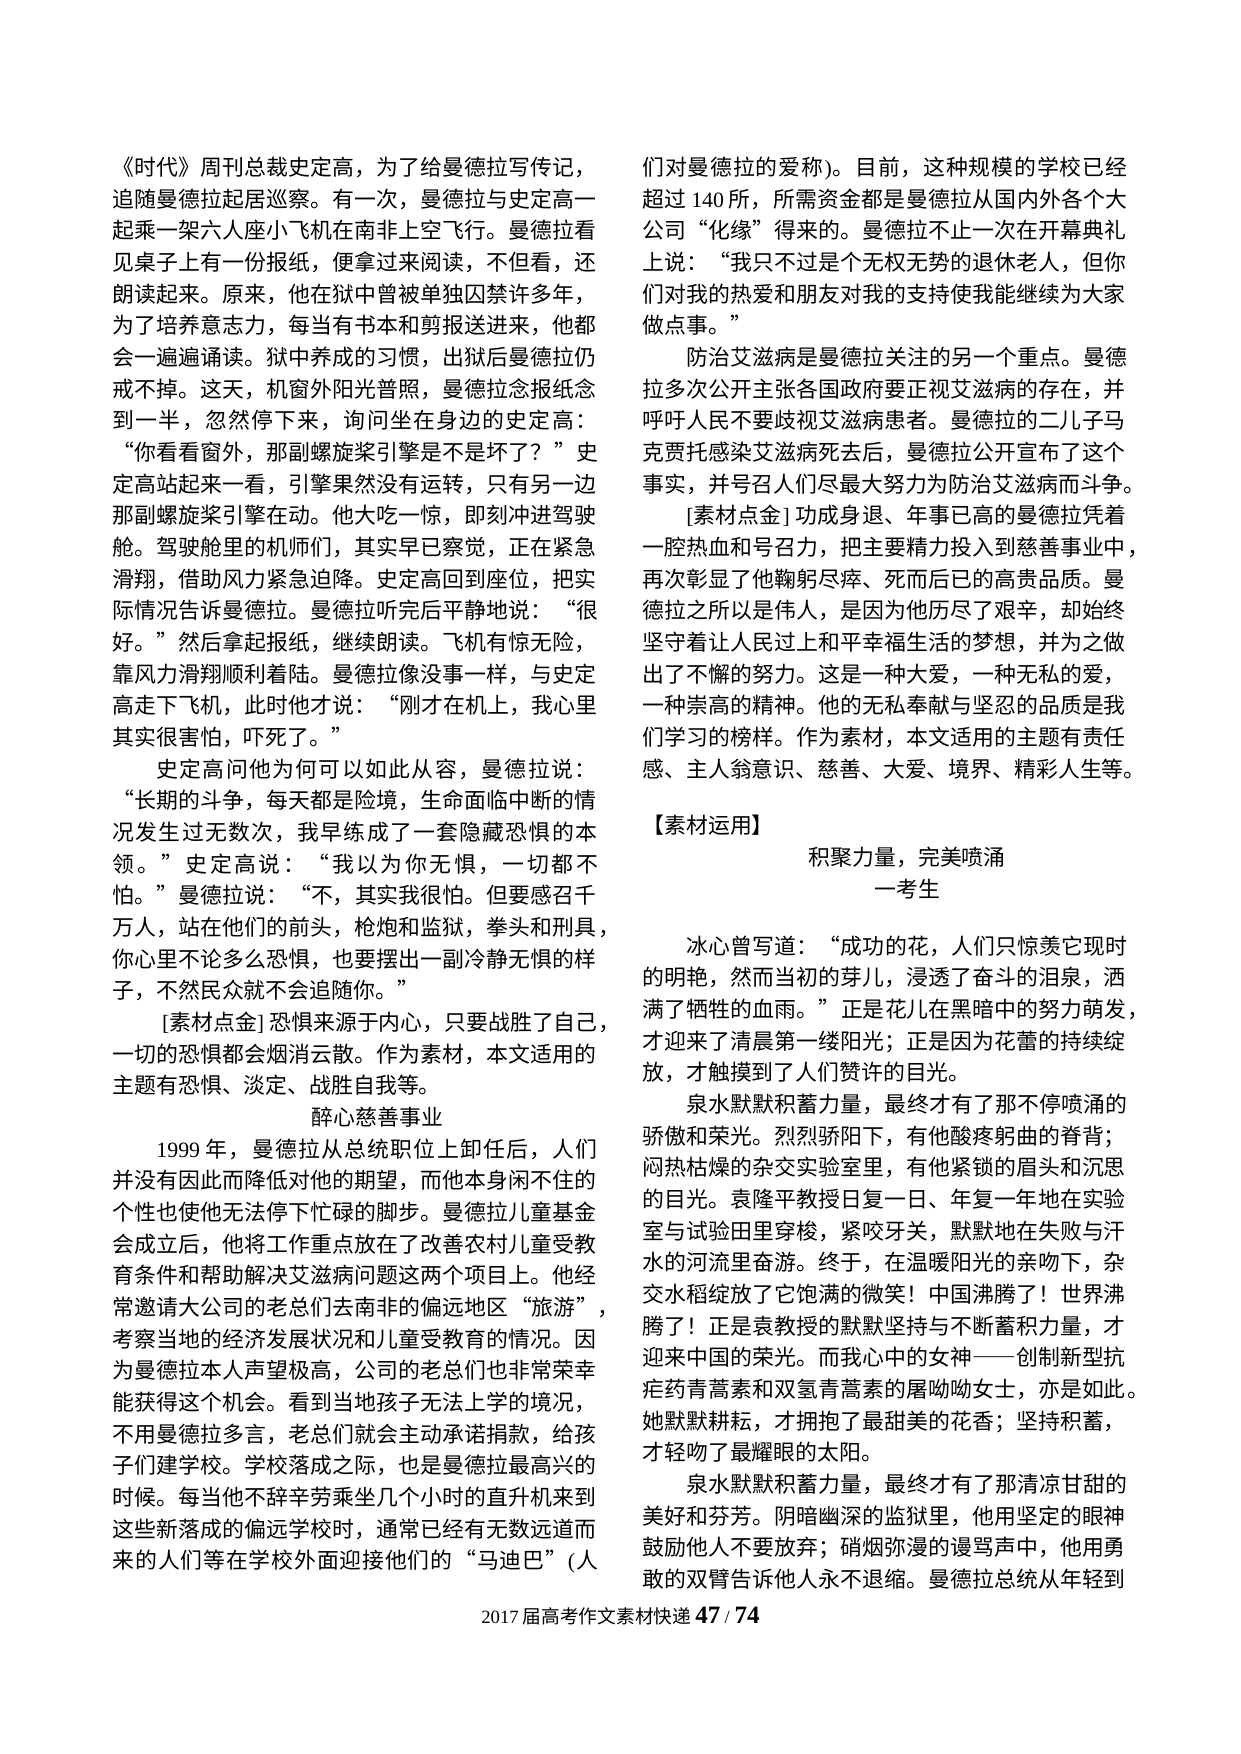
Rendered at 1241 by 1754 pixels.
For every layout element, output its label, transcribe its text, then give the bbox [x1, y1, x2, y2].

text 1999年，曼德拉从总统职位上卸任后，人们并没有因此而降低对他的期望，而他本身闲不住的个性也使他无法停下忙碌的脚步。曼德拉儿童基金会成立后，他将工作重点放在了改善农村儿童受教育条件和帮助解决艾滋病问题这两个项目上。他经常邀请大公司的老总们去南非的偏远地区“旅游”，考察当地的经济发展状况和儿童受教育的情况。因为曼德拉本人声望极高，公司的老总们也非常荣幸能获得这个机会。看到当地孩子无法上学的境况，不用曼德拉多言，老总们就会主动承诺捐款，给孩子们建学校。学校落成之际，也是曼德拉最高兴的时候。每当他不辞辛劳乘坐几个小时的直升机来到这些新落成的偏远学校时，通常已经有无数远道而来的人们等在学校外面迎接他们的“马迪巴”(人们对曼德拉的爱称)。目前，这种规模的学校已经超过140所，所需资金都是曼德拉从国内外各个大公司“化缘”得来的。曼德拉不止一次在开幕典礼上说：“我只不过是个无权无势的退休老人，但你们对我的热爱和朋友对我的支持使我能继续为大家做点事。” [112, 1132, 598, 1575]
text 积聚力量，完美喷涌 [642, 840, 1128, 872]
text 冰心曾写道：“成功的花，人们只惊羡它现时的明艳，然而当初的芽儿，浸透了奋斗的泪泉，洒满了牺牲的血雨。”正是花儿在黑暗中的努力萌发，才迎来了清晨第一缕阳光；正是因为花蕾的持续绽放，才触摸到了人们赞许的目光。 [642, 929, 1128, 1087]
text 史定高问他为何可以如此从容，曼德拉说：“长期的斗争，每天都是险境，生命面临中断的情况发生过无数次，我早练成了一套隐藏恐惧的本领。”史定高说：“我以为你无惧，一切都不怕。”曼德拉说：“不，其实我很怕。但要感召千万人，站在他们的前头，枪炮和监狱，拳头和刑具，你心里不论多么恐惧，也要摆出一副冷静无惧的样子，不然民众就不会追随你。” [112, 752, 598, 1005]
text 泉水默默积蓄力量，最终才有了那不停喷涌的骄傲和荣光。烈烈骄阳下，有他酸疼躬曲的脊背；闷热枯燥的杂交实验室里，有他紧锁的眉头和沉思的目光。袁隆平教授日复一日、年复一年地在实验室与试验田里穿梭，紧咬牙关，默默地在失败与汗水的河流里奋游。终于，在温暖阳光的亲吻下，杂交水稻绽放了它饱满的微笑！中国沸腾了！世界沸腾了！正是袁教授的默默坚持与不断蓄积力量，才迎来中国的荣光。而我心中的女神——创制新型抗疟药青蒿素和双氢青蒿素的屠呦呦女士，亦是如此。她默默耕耘，才拥抱了最甜美的花香；坚持积蓄，才轻吻了最耀眼的太阳。 [642, 1087, 1128, 1467]
text 醉心慈善事业 [112, 1100, 598, 1132]
text [素材点金] 功成身退、年事已高的曼德拉凭着一腔热血和号召力，把主要精力投入到慈善事业中，再次彰显了他鞠躬尽瘁、死而后已的高贵品质。曼德拉之所以是伟人，是因为他历尽了艰辛，却始终坚守着让人民过上和平幸福生活的梦想，并为之做出了不懈的努力。这是一种大爱，一种无私的爱，一种崇高的精神。他的无私奉献与坚忍的品质是我们学习的榜样。作为素材，本文适用的主题有责任感、主人翁意识、慈善、大爱、境界、精彩人生等。 [642, 498, 1128, 783]
text 1999年，曼德拉从总统职位上卸任后，人们并没有因此而降低对他的期望，而他本身闲不住的个性也使他无法停下忙碌的脚步。曼德拉儿童基金会成立后，他将工作重点放在了改善农村儿童受教育条件和帮助解决艾滋病问题这两个项目上。他经常邀请大公司的老总们去南非的偏远地区“旅游”，考察当地的经济发展状况和儿童受教育的情况。因为曼德拉本人声望极高，公司的老总们也非常荣幸能获得这个机会。看到当地孩子无法上学的境况，不用曼德拉多言，老总们就会主动承诺捐款，给孩子们建学校。学校落成之际，也是曼德拉最高兴的时候。每当他不辞辛劳乘坐几个小时的直升机来到这些新落成的偏远学校时，通常已经有无数远道而来的人们等在学校外面迎接他们的“马迪巴”(人们对曼德拉的爱称)。目前，这种规模的学校已经超过140所，所需资金都是曼德拉从国内外各个大公司“化缘”得来的。曼德拉不止一次在开幕典礼上说：“我只不过是个无权无势的退休老人，但你们对我的热爱和朋友对我的支持使我能继续为大家做点事。” [642, 150, 1128, 340]
text 一考生 [642, 872, 1128, 903]
text [素材点金] 恐惧来源于内心，只要战胜了自己，一切的恐惧都会烟消云散。作为素材，本文适用的主题有恐惧、淡定、战胜自我等。 [112, 1005, 598, 1100]
text 防治艾滋病是曼德拉关注的另一个重点。曼德拉多次公开主张各国政府要正视艾滋病的存在，并呼吁人民不要歧视艾滋病患者。曼德拉的二儿子马克贾托感染艾滋病死去后，曼德拉公开宣布了这个事实，并号召人们尽最大努力为防治艾滋病而斗争。 [642, 340, 1128, 498]
text 【素材运用】 [642, 808, 1128, 840]
